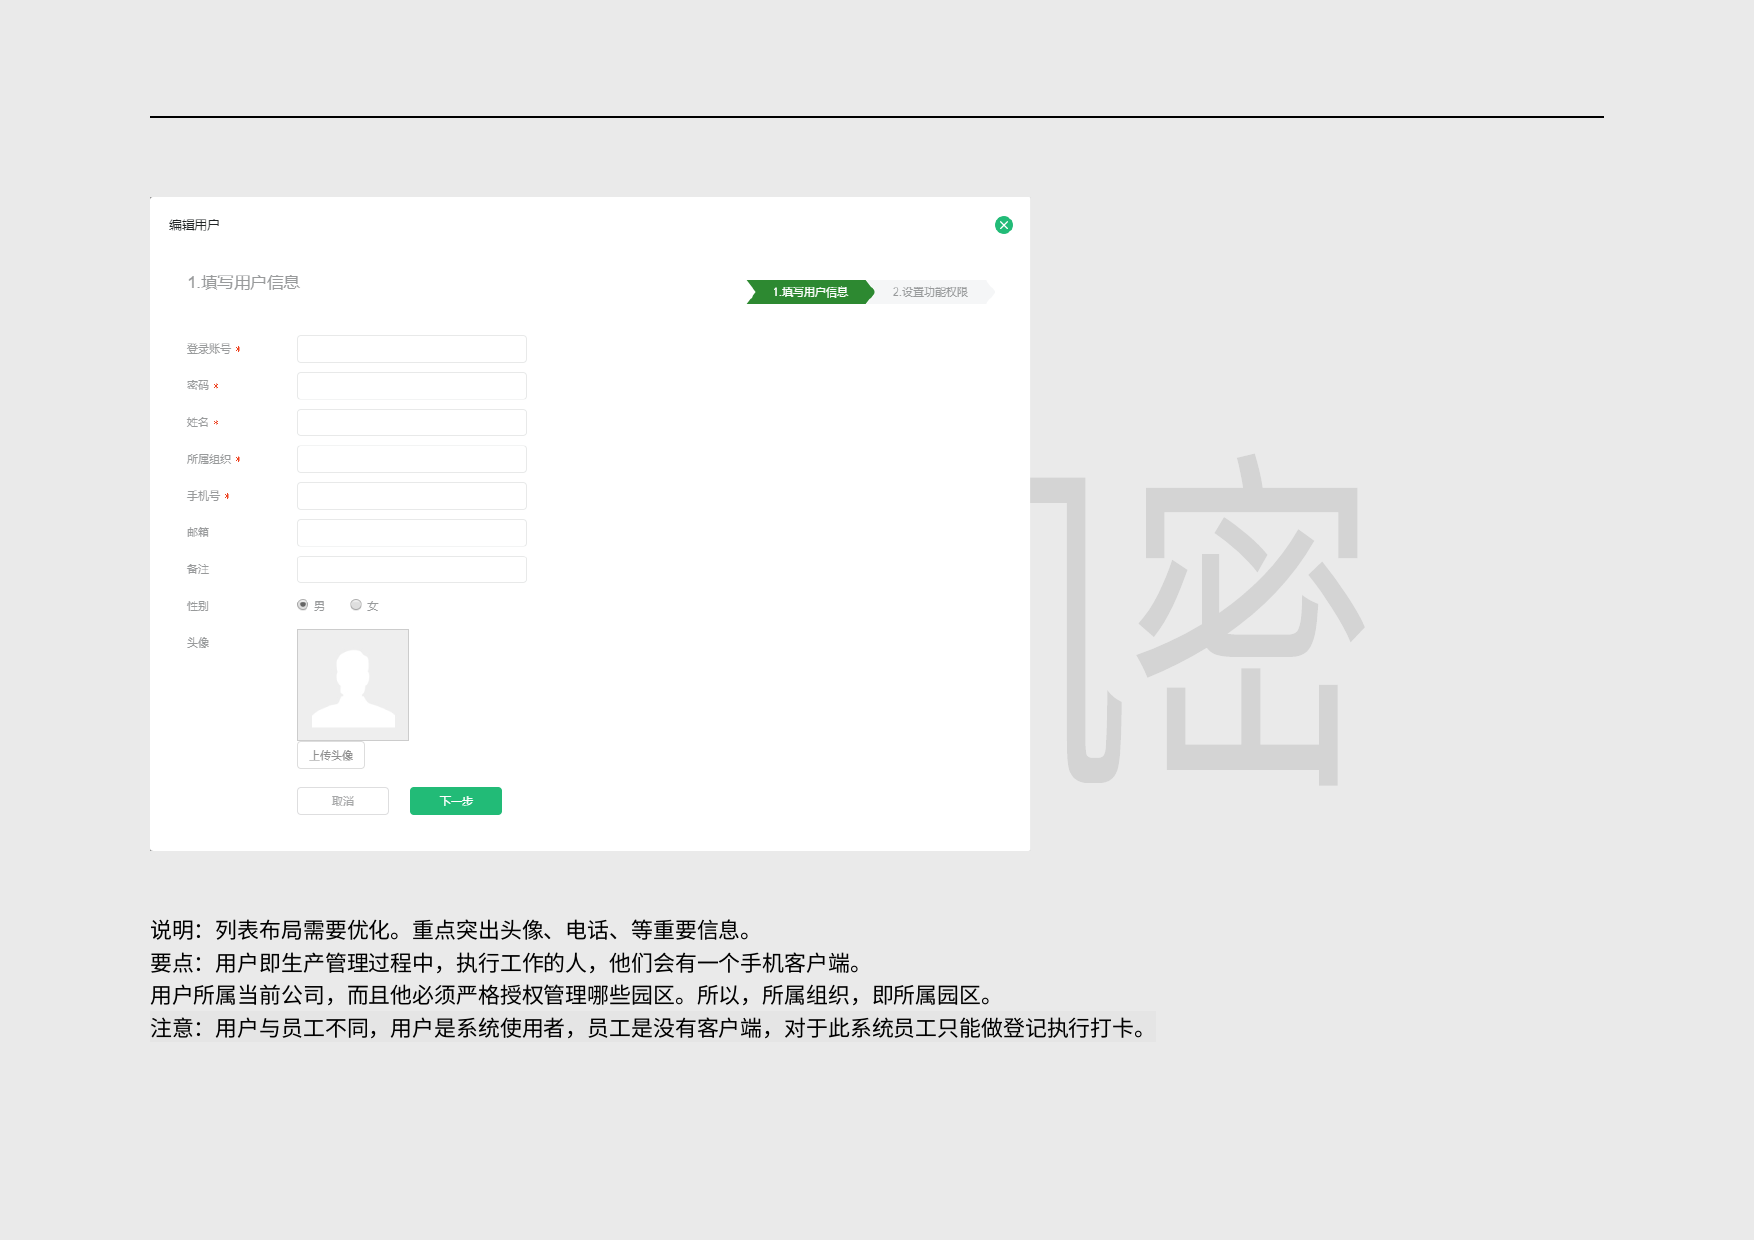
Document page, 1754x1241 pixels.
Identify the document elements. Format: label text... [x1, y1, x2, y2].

text 说明：列表布局需要优化。重点突出头像、电话、等重要信息。 [150, 913, 1604, 945]
text 注意：用户与员工不同，用户是系统使用者，员工是没有客户端，对于此系统员工只能做登记执行打卡。 [150, 1010, 1604, 1043]
picture [150, 197, 1030, 851]
text 要点：用户即生产管理过程中，执行工作的人，他们会有一个手机客户端。 [150, 945, 1604, 978]
text 用户所属当前公司，而且他必须严格授权管理哪些园区。所以，所属组织，即所属园区。 [150, 978, 1604, 1010]
